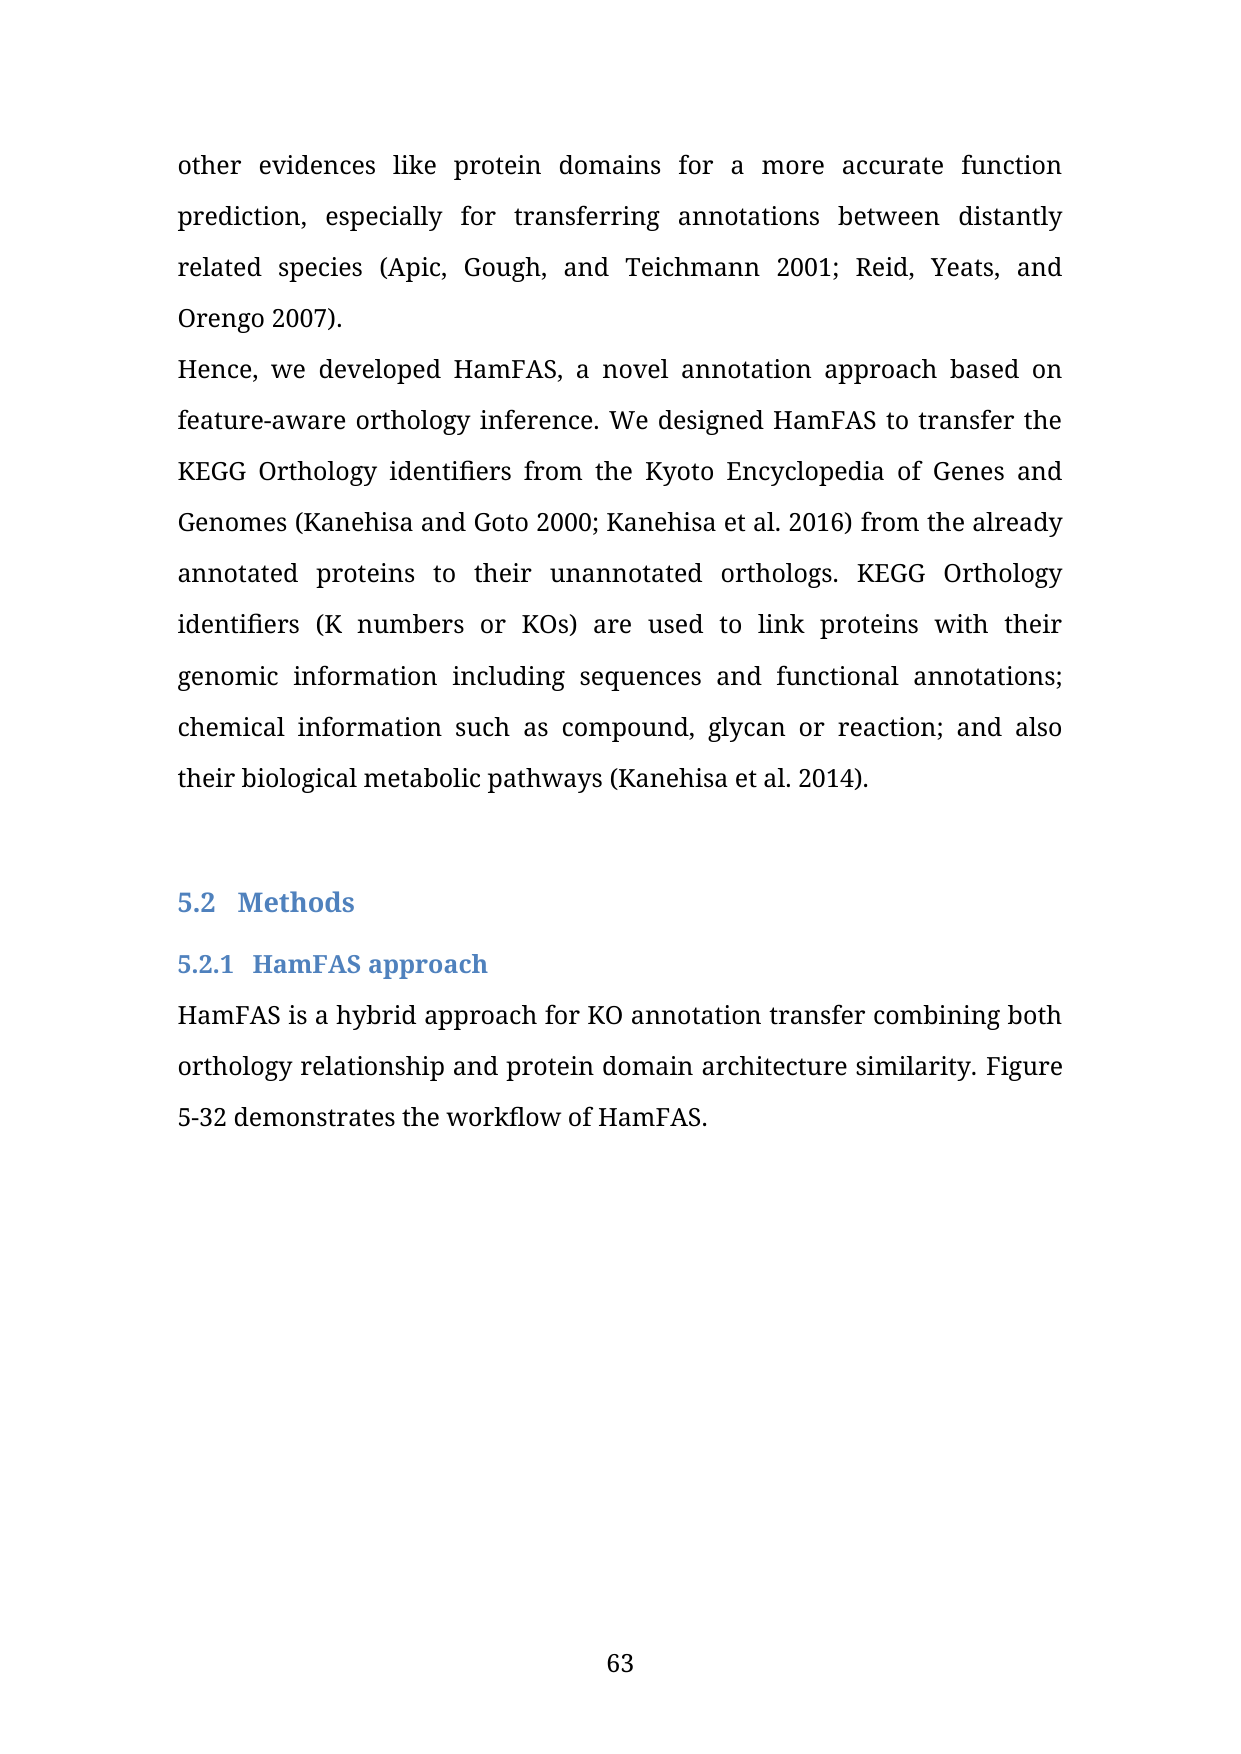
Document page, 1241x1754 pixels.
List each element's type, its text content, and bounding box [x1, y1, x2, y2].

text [177, 148, 1063, 335]
text Hence, we developed HamFAS, a novel annotation approach based on feature-aware orthology inference. We designed HamFAS to transfer the KEGG Orthology identifiers from the Kyoto Encyclopedia of Genes and Genomes (Kanehisa and Goto 2000; Kanehisa et al. 2016) from the already annotated proteins to their unannotated orthologs. KEGG Orthology identifiers (K numbers or KOs) are used to link proteins with their genomic information including sequences and functional annotations; chemical information such as compound, glycan or reaction; and also their biological metabolic pathways (Kanehisa et al. 2014). [177, 352, 1063, 794]
subtitle HamFAS approach [177, 946, 1063, 980]
subtitle Methods [177, 883, 1063, 920]
